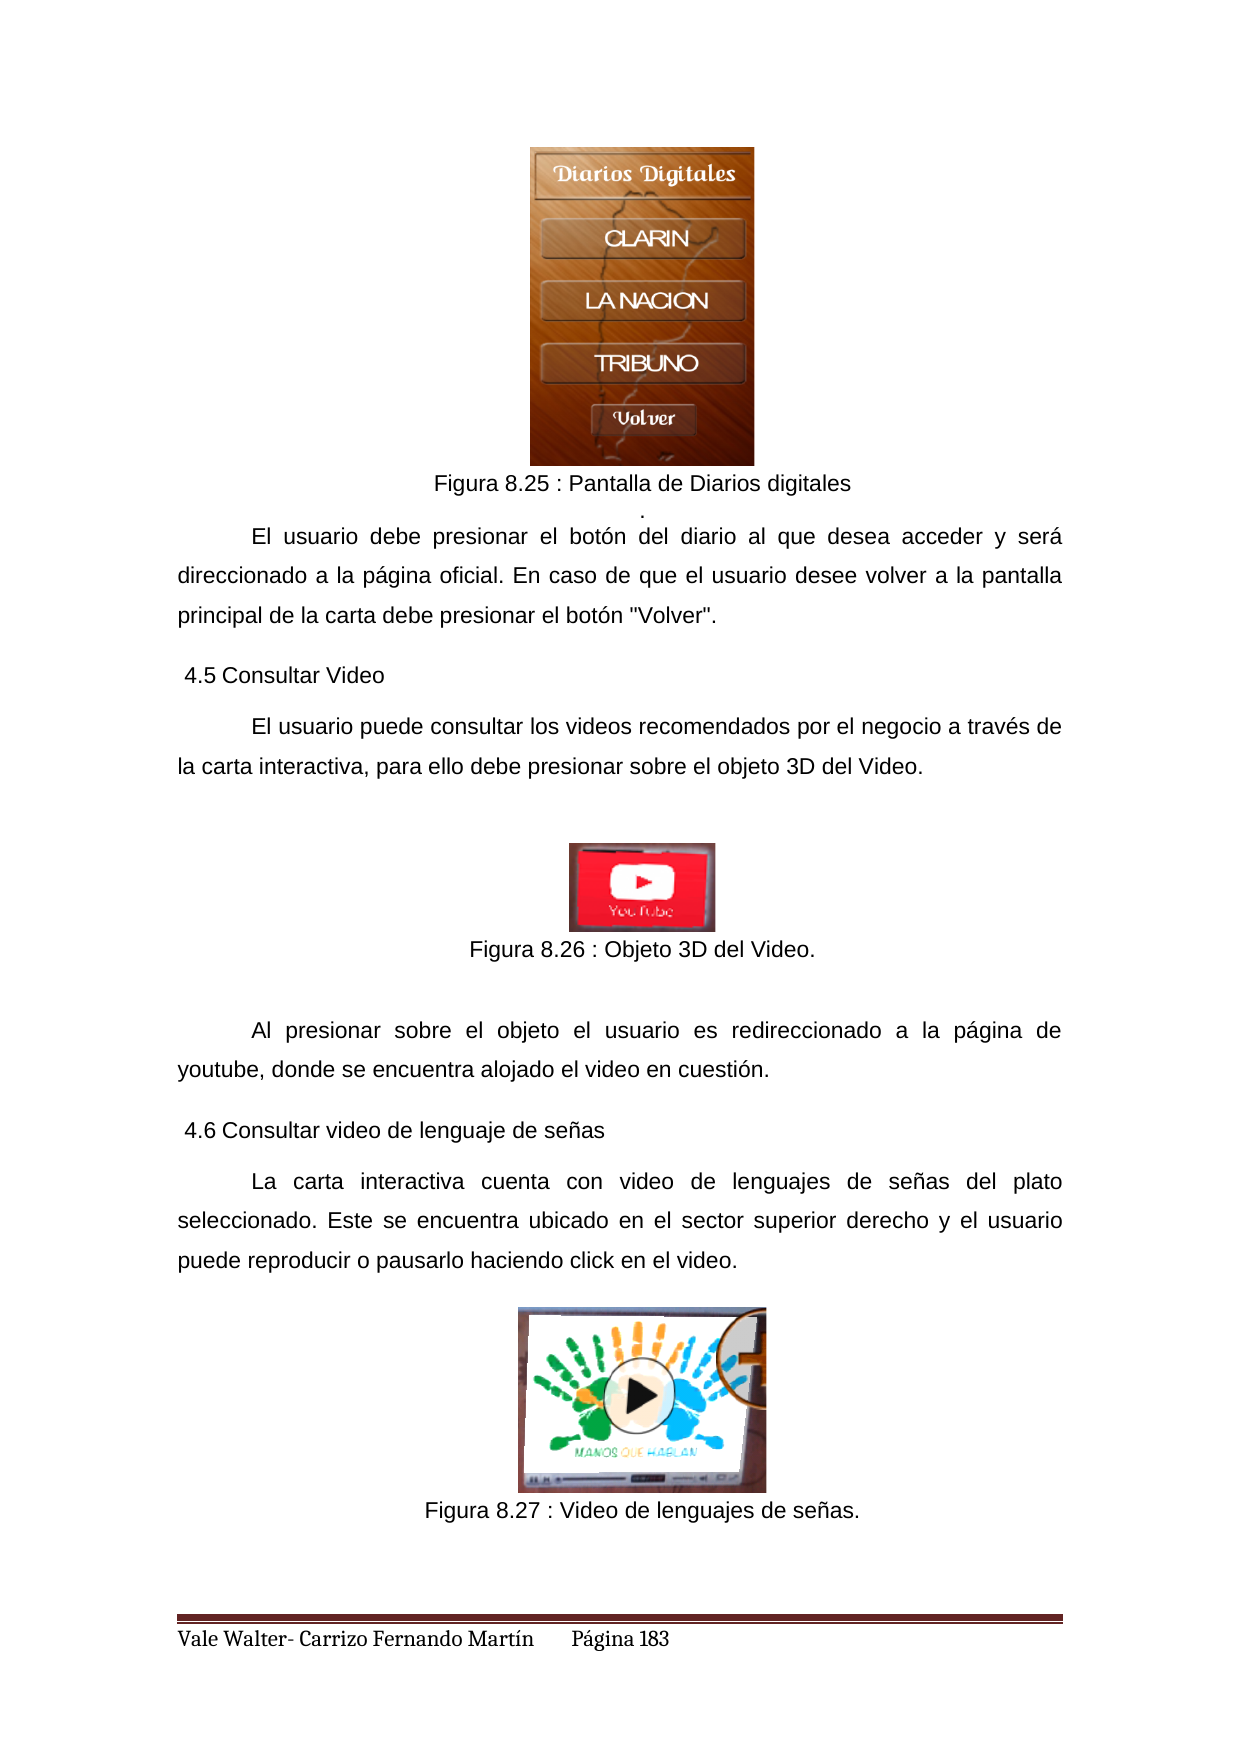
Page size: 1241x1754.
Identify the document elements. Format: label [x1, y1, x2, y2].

picture [530, 147, 755, 466]
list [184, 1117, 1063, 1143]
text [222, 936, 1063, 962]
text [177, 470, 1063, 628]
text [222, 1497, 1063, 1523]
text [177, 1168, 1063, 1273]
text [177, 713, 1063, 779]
picture [569, 843, 716, 932]
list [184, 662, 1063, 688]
picture [518, 1307, 767, 1493]
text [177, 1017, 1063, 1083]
